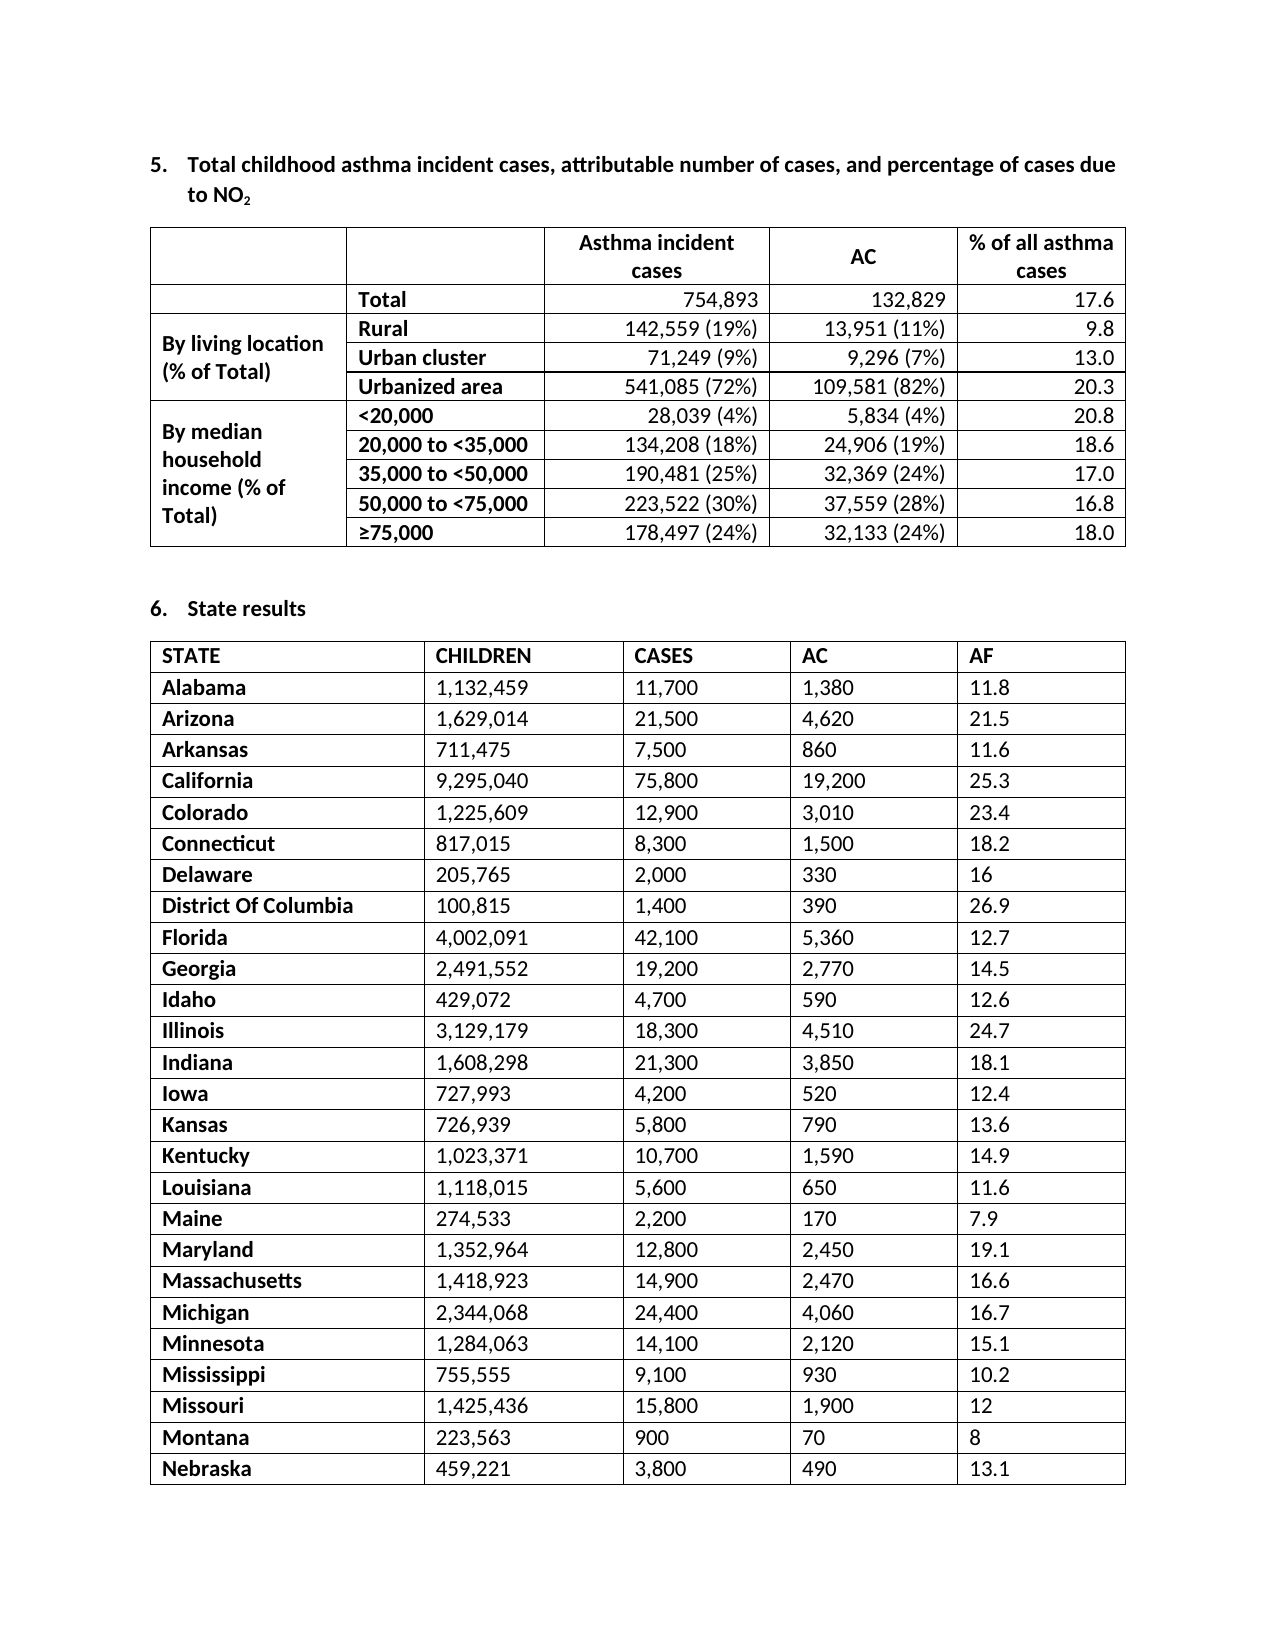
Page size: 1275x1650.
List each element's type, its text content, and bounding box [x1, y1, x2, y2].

table_cell 17.6 [958, 285, 1125, 313]
table_cell 2,770 [791, 954, 957, 984]
table_cell Nebraska [151, 1454, 424, 1484]
table_cell Massachusetts [151, 1267, 424, 1297]
table_cell 20.3 [958, 373, 1125, 400]
table_cell 24.7 [958, 1017, 1125, 1047]
table_cell 26.9 [958, 892, 1125, 922]
table_cell 5,600 [624, 1173, 790, 1203]
table_cell 20.8 [958, 401, 1125, 429]
table_cell 21.5 [958, 704, 1125, 734]
table_cell 14.5 [958, 954, 1125, 984]
table_header % of all asthma cases [958, 228, 1125, 284]
table_cell 1,590 [791, 1142, 957, 1172]
table_cell 35,000 to <50,000 [347, 460, 544, 488]
table_header [151, 228, 346, 284]
table_cell 790 [791, 1110, 957, 1141]
table_cell 18.1 [958, 1048, 1125, 1078]
table_cell 1,900 [791, 1392, 957, 1422]
table_cell Kansas [151, 1110, 424, 1141]
table_cell 19.1 [958, 1235, 1125, 1266]
table_cell 1,425,436 [425, 1392, 623, 1422]
table_cell Illinois [151, 1017, 424, 1047]
table_cell 4,060 [791, 1298, 957, 1328]
table_cell 1,608,298 [425, 1048, 623, 1078]
table_cell 2,470 [791, 1267, 957, 1297]
table_cell 5,800 [624, 1110, 790, 1141]
table_cell Alabama [151, 673, 424, 703]
table_cell Iowa [151, 1079, 424, 1109]
table_cell 1,418,923 [425, 1267, 623, 1297]
table_cell 142,559 (19%) [545, 314, 769, 342]
table_cell Arkansas [151, 735, 424, 766]
table_cell 24,400 [624, 1298, 790, 1328]
table_cell 13,951 (11%) [770, 314, 957, 342]
table_header AC [791, 642, 957, 672]
table_cell 19,200 [791, 767, 957, 797]
table_cell 16 [958, 860, 1125, 891]
table_cell 10.2 [958, 1360, 1125, 1391]
table_cell 9,296 (7%) [770, 343, 957, 371]
table_cell 429,072 [425, 985, 623, 1016]
table_cell 11.6 [958, 1173, 1125, 1203]
table_cell Rural [347, 314, 544, 342]
table_cell Arizona [151, 704, 424, 734]
table_cell Colorado [151, 798, 424, 828]
table_cell 16.7 [958, 1298, 1125, 1328]
table_cell ≥75,000 [347, 518, 544, 546]
table_cell 134,208 (18%) [545, 431, 769, 458]
table_cell 1,380 [791, 673, 957, 703]
table_cell Florida [151, 923, 424, 953]
table_cell 860 [791, 735, 957, 766]
table_cell 754,893 [545, 285, 769, 313]
table_cell Delaware [151, 860, 424, 891]
table_cell 205,765 [425, 860, 623, 891]
table_cell 330 [791, 860, 957, 891]
table_cell 12,800 [624, 1235, 790, 1266]
table_cell 132,829 [770, 285, 957, 313]
table_cell 2,200 [624, 1204, 790, 1234]
table_cell 5,360 [791, 923, 957, 953]
table_cell 12.6 [958, 985, 1125, 1016]
table_cell 13.1 [958, 1454, 1125, 1484]
table_cell Maryland [151, 1235, 424, 1266]
table_cell 1,284,063 [425, 1329, 623, 1359]
table_cell 12.7 [958, 923, 1125, 953]
table_cell 70 [791, 1423, 957, 1453]
table_cell 32,133 (24%) [770, 518, 957, 546]
table_cell Connecticut [151, 829, 424, 859]
table_cell 650 [791, 1173, 957, 1203]
table_cell 12,900 [624, 798, 790, 828]
table_cell 1,118,015 [425, 1173, 623, 1203]
list Total childhood asthma incident cases, attributable number of cases, and percentage of cases due to NO2 [150, 150, 1125, 208]
table_cell 18.6 [958, 431, 1125, 458]
table_cell Urban cluster [347, 343, 544, 371]
table_cell 20,000 to <35,000 [347, 431, 544, 458]
table_cell California [151, 767, 424, 797]
table_cell 178,497 (24%) [545, 518, 769, 546]
table_cell By median household income (% of Total) [151, 401, 346, 546]
table_cell 1,225,609 [425, 798, 623, 828]
table_cell 4,200 [624, 1079, 790, 1109]
table_cell 7,500 [624, 735, 790, 766]
table_cell 11.8 [958, 673, 1125, 703]
table_cell 8 [958, 1423, 1125, 1453]
table_cell Minnesota [151, 1329, 424, 1359]
table_cell 3,129,179 [425, 1017, 623, 1047]
table_cell 490 [791, 1454, 957, 1484]
table_cell 7.9 [958, 1204, 1125, 1234]
table_header [347, 228, 544, 284]
table_cell 4,510 [791, 1017, 957, 1047]
table_cell 18.0 [958, 518, 1125, 546]
table_cell Idaho [151, 985, 424, 1016]
table_header CASES [624, 642, 790, 672]
table_cell Missouri [151, 1392, 424, 1422]
table_cell 1,023,371 [425, 1142, 623, 1172]
table_cell 274,533 [425, 1204, 623, 1234]
table_cell 12.4 [958, 1079, 1125, 1109]
table_cell 2,000 [624, 860, 790, 891]
table_cell 11,700 [624, 673, 790, 703]
table_cell 10,700 [624, 1142, 790, 1172]
table_cell 3,010 [791, 798, 957, 828]
table_cell 590 [791, 985, 957, 1016]
table_cell 1,400 [624, 892, 790, 922]
table_cell 727,993 [425, 1079, 623, 1109]
table_cell 2,120 [791, 1329, 957, 1359]
table_cell 1,132,459 [425, 673, 623, 703]
table_cell 4,620 [791, 704, 957, 734]
table_cell 8,300 [624, 829, 790, 859]
table_cell 42,100 [624, 923, 790, 953]
table_cell 1,629,014 [425, 704, 623, 734]
table_cell 14.9 [958, 1142, 1125, 1172]
table_cell 755,555 [425, 1360, 623, 1391]
table_cell 18.2 [958, 829, 1125, 859]
table_cell 18,300 [624, 1017, 790, 1047]
table_cell 14,100 [624, 1329, 790, 1359]
table_cell [151, 285, 346, 313]
table_header AF [958, 642, 1125, 672]
list State results [150, 594, 1125, 622]
table_cell 541,085 (72%) [545, 373, 769, 400]
table_cell 19,200 [624, 954, 790, 984]
table_cell 15.1 [958, 1329, 1125, 1359]
table_cell 390 [791, 892, 957, 922]
table_cell 21,500 [624, 704, 790, 734]
table_cell 21,300 [624, 1048, 790, 1078]
table_cell 9,100 [624, 1360, 790, 1391]
table_cell 1,500 [791, 829, 957, 859]
table_header STATE [151, 642, 424, 672]
table_cell 3,850 [791, 1048, 957, 1078]
table_cell 32,369 (24%) [770, 460, 957, 488]
table_cell Kentucky [151, 1142, 424, 1172]
table_cell 900 [624, 1423, 790, 1453]
table_cell 4,700 [624, 985, 790, 1016]
table_cell District Of Columbia [151, 892, 424, 922]
table_cell 23.4 [958, 798, 1125, 828]
table_cell 5,834 (4%) [770, 401, 957, 429]
table_cell 16.6 [958, 1267, 1125, 1297]
table_cell Michigan [151, 1298, 424, 1328]
table_cell 50,000 to <75,000 [347, 489, 544, 517]
table_header AC [770, 228, 957, 284]
table_cell 223,563 [425, 1423, 623, 1453]
table_cell 711,475 [425, 735, 623, 766]
table_cell Maine [151, 1204, 424, 1234]
table_cell 11.6 [958, 735, 1125, 766]
table_cell Louisiana [151, 1173, 424, 1203]
table_cell Total [347, 285, 544, 313]
table_cell 25.3 [958, 767, 1125, 797]
table_cell 9.8 [958, 314, 1125, 342]
table_header Asthma incident cases [545, 228, 769, 284]
table_cell <20,000 [347, 401, 544, 429]
table_cell 817,015 [425, 829, 623, 859]
table_cell 13.0 [958, 343, 1125, 371]
table_cell 170 [791, 1204, 957, 1234]
table_cell 520 [791, 1079, 957, 1109]
table_cell 100,815 [425, 892, 623, 922]
table_cell 16.8 [958, 489, 1125, 517]
table_header CHILDREN [425, 642, 623, 672]
table_cell 930 [791, 1360, 957, 1391]
table_cell 2,344,068 [425, 1298, 623, 1328]
table_cell 3,800 [624, 1454, 790, 1484]
table_cell Urbanized area [347, 373, 544, 400]
table_cell 2,450 [791, 1235, 957, 1266]
table_cell By living location (% of Total) [151, 314, 346, 400]
table_cell Mississippi [151, 1360, 424, 1391]
table_cell 12 [958, 1392, 1125, 1422]
table_cell Georgia [151, 954, 424, 984]
table_cell Indiana [151, 1048, 424, 1078]
table_cell 28,039 (4%) [545, 401, 769, 429]
table_cell 37,559 (28%) [770, 489, 957, 517]
table_cell 1,352,964 [425, 1235, 623, 1266]
table_cell 9,295,040 [425, 767, 623, 797]
table_cell 2,491,552 [425, 954, 623, 984]
table_cell Montana [151, 1423, 424, 1453]
table_cell 14,900 [624, 1267, 790, 1297]
table_cell 17.0 [958, 460, 1125, 488]
table_cell 13.6 [958, 1110, 1125, 1141]
table_cell 190,481 (25%) [545, 460, 769, 488]
table_cell 726,939 [425, 1110, 623, 1141]
table_cell 459,221 [425, 1454, 623, 1484]
table_cell 71,249 (9%) [545, 343, 769, 371]
table_cell 15,800 [624, 1392, 790, 1422]
table_cell 109,581 (82%) [770, 373, 957, 400]
table_cell 223,522 (30%) [545, 489, 769, 517]
table_cell 75,800 [624, 767, 790, 797]
table_cell 4,002,091 [425, 923, 623, 953]
table_cell 24,906 (19%) [770, 431, 957, 458]
